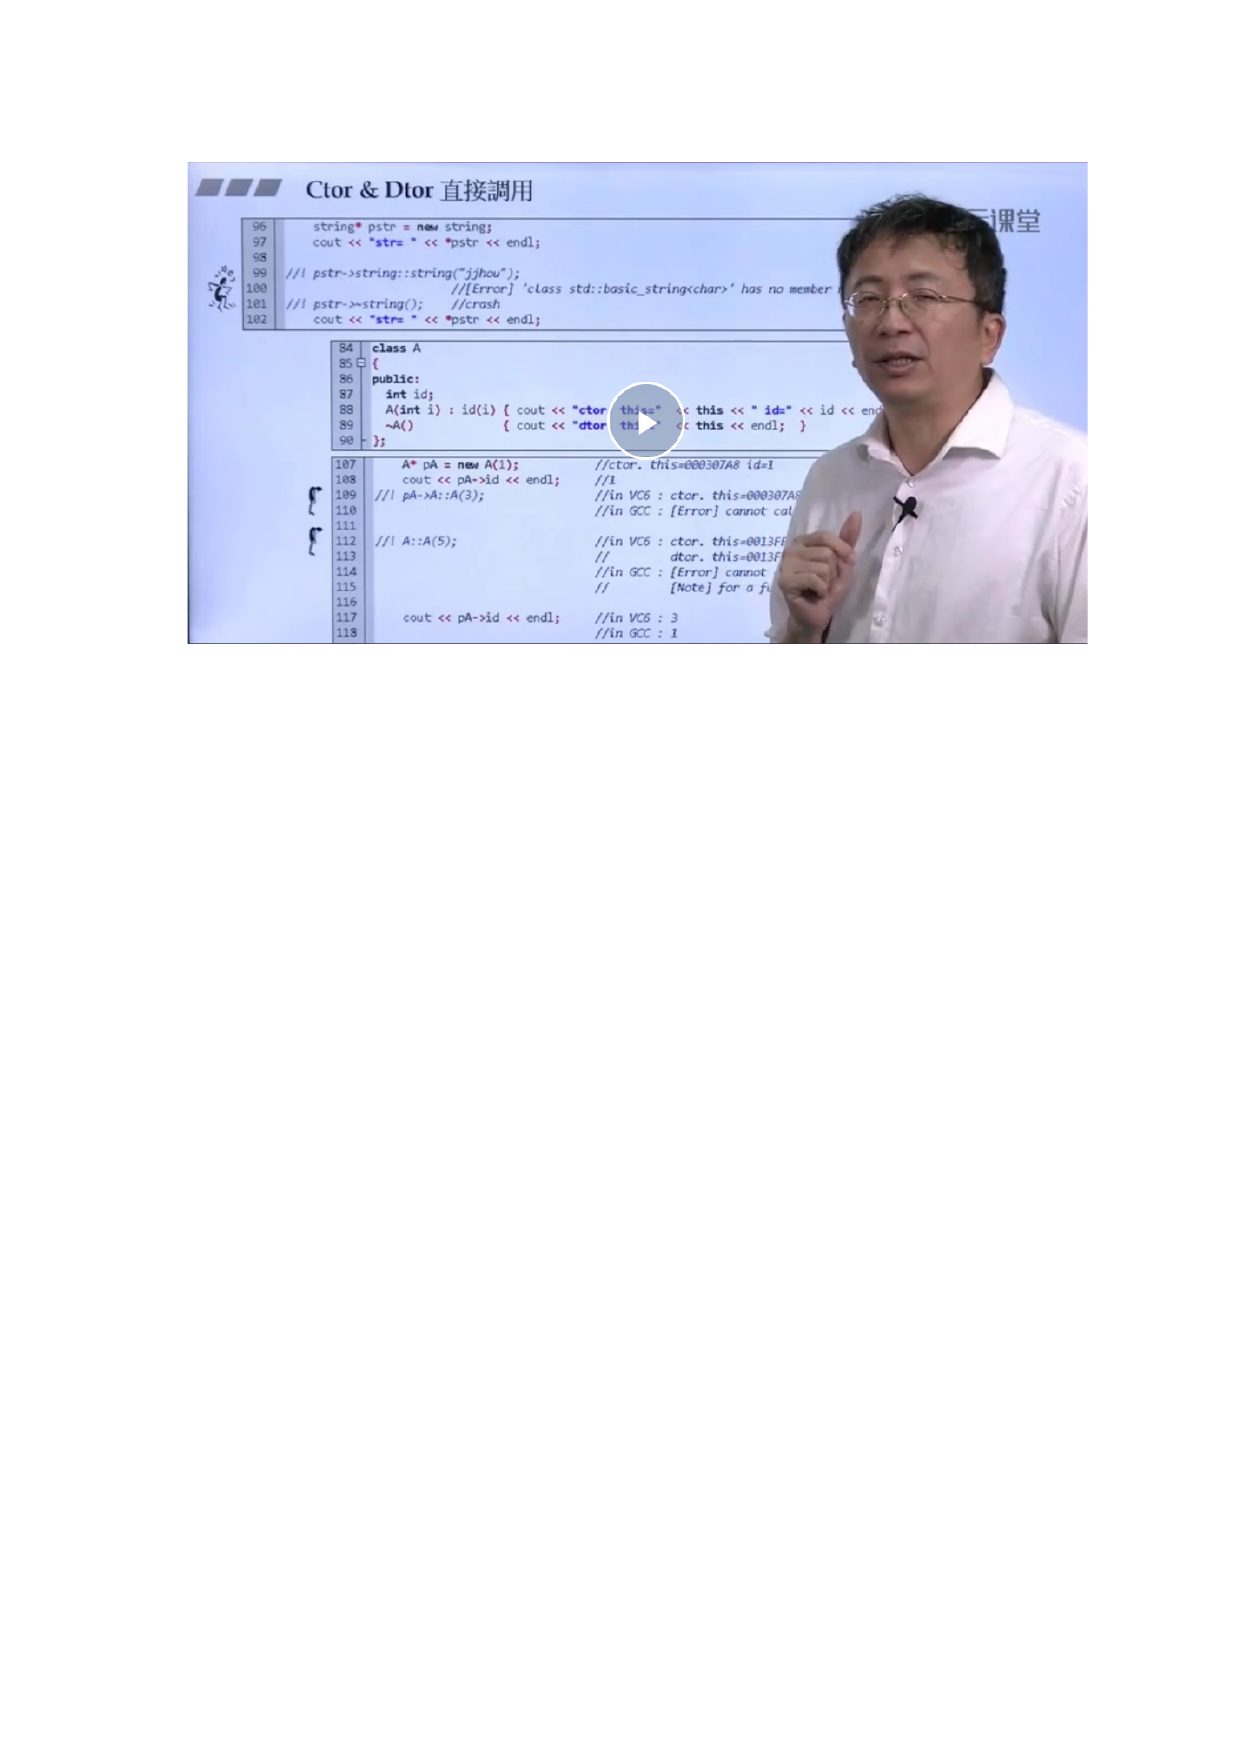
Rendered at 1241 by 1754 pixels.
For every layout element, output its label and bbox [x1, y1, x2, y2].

picture [187, 162, 1088, 644]
